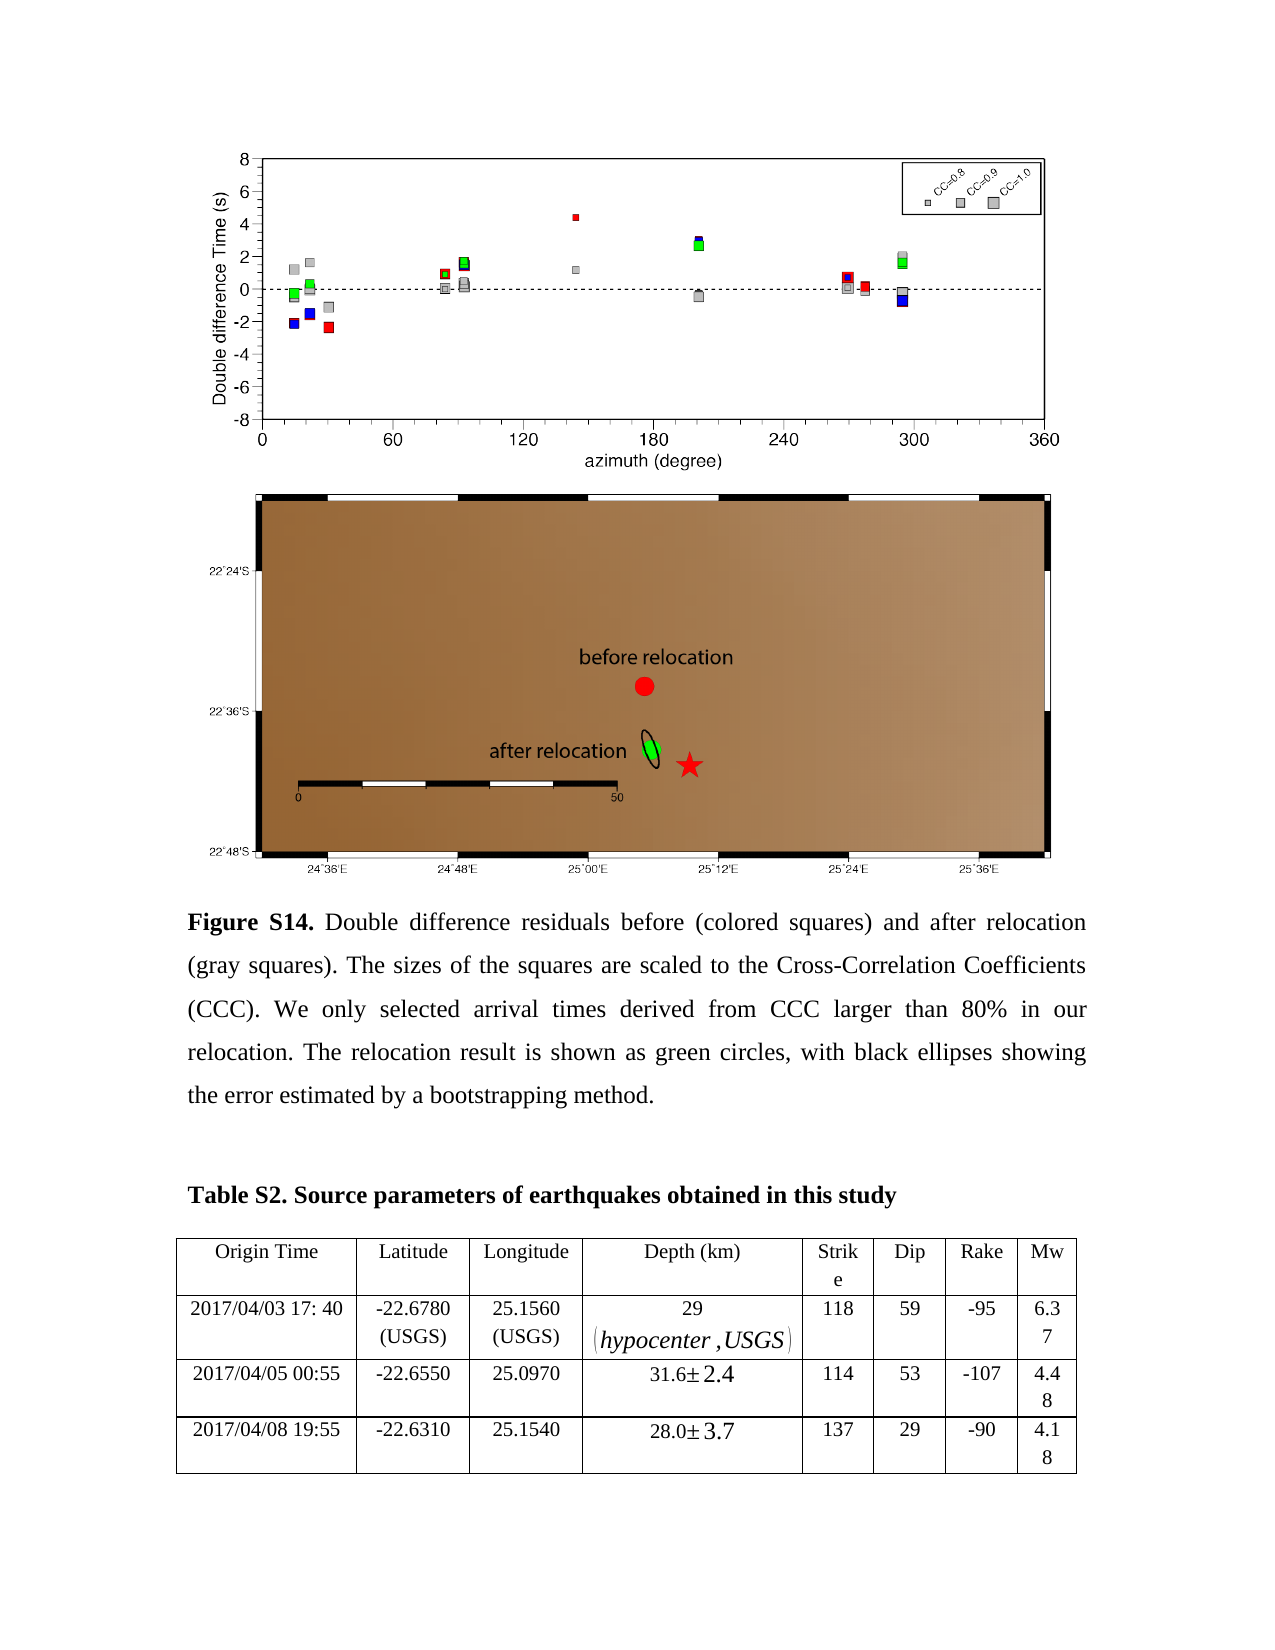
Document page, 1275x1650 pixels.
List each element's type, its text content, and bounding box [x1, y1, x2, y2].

table_header Strike [803, 1239, 873, 1295]
text Figure S14. Double difference residuals before (colored squares) and after relocation (gray squares). The sizes of the squares are scaled to the Cross-Correlation Coefficients (CCC). We only selected arrival times derived from CCC larger than 80% in our relocation. The relocation result is shown as green circles, with black ellipses showing the error estimated by a bootstrapping method. [187, 907, 1087, 1109]
table_header Longitude [470, 1239, 582, 1295]
table_cell 59 [874, 1296, 945, 1359]
table_cell -22.6310 [357, 1418, 469, 1473]
text Table S2. Source parameters of earthquakes obtained in this study [187, 1181, 1087, 1209]
table_cell 2017/04/08 19:55 [177, 1418, 356, 1473]
table_cell 118 [803, 1296, 873, 1359]
table_header Rake [946, 1239, 1017, 1295]
table_cell 31.6 [583, 1360, 802, 1416]
table_cell 4.48 [1018, 1360, 1076, 1416]
table_cell 25.1560 (USGS) [470, 1296, 582, 1359]
table_cell -22.6780 (USGS) [357, 1296, 469, 1359]
table_header Dip [874, 1239, 945, 1295]
table_header Depth (km) [583, 1239, 802, 1295]
table_cell -22.6550 [357, 1360, 469, 1416]
table_header Latitude [357, 1239, 469, 1295]
picture [209, 150, 1066, 879]
table_cell 114 [803, 1360, 873, 1416]
table_cell 25.1540 [470, 1418, 582, 1473]
table_cell 53 [874, 1360, 945, 1416]
table_cell 29 [583, 1296, 802, 1359]
table_cell 4.18 [1018, 1418, 1076, 1473]
table_cell 137 [803, 1418, 873, 1473]
table_cell 28.0 [583, 1418, 802, 1473]
table_cell 2017/04/03 17: 40 [177, 1296, 356, 1359]
table_cell -107 [946, 1360, 1017, 1416]
table_cell 29 [874, 1418, 945, 1473]
table_cell -95 [946, 1296, 1017, 1359]
table_cell 2017/04/05 00:55 [177, 1360, 356, 1416]
table_header Origin Time [177, 1239, 356, 1295]
table_cell 6.37 [1018, 1296, 1076, 1359]
table_cell 25.0970 [470, 1360, 582, 1416]
table_header Mw [1018, 1239, 1076, 1295]
table_cell -90 [946, 1418, 1017, 1473]
